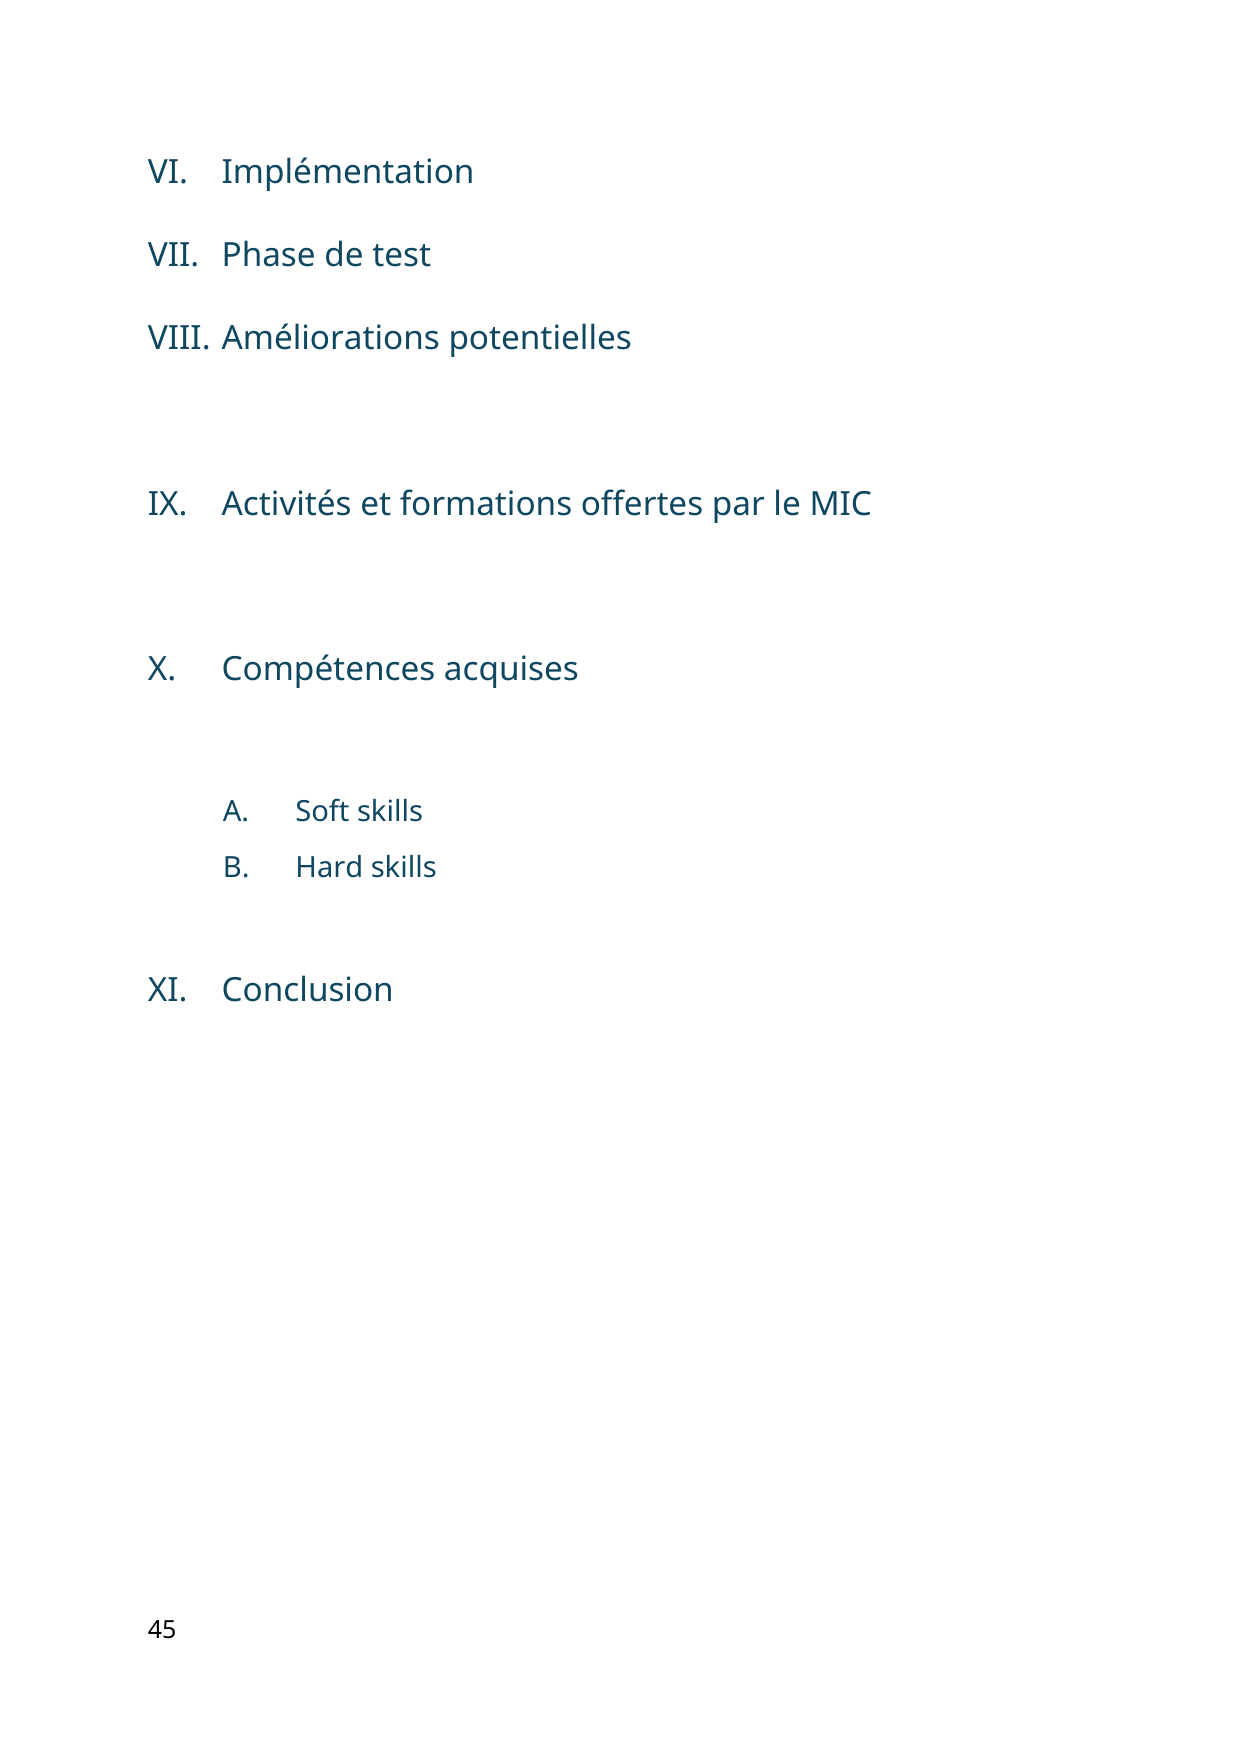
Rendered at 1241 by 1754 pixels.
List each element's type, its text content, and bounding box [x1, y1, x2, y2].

subtitle Hard skills [223, 846, 1093, 886]
subtitle Conclusion [148, 966, 1093, 1011]
subtitle Compétences acquises [148, 645, 1093, 691]
subtitle Activités et formations offertes par le MIC [148, 479, 1093, 525]
subtitle Améliorations potentielles [148, 313, 1093, 359]
subtitle Phase de test [148, 231, 1093, 276]
subtitle Implémentation [148, 148, 1093, 193]
subtitle Soft skills [223, 790, 1093, 830]
